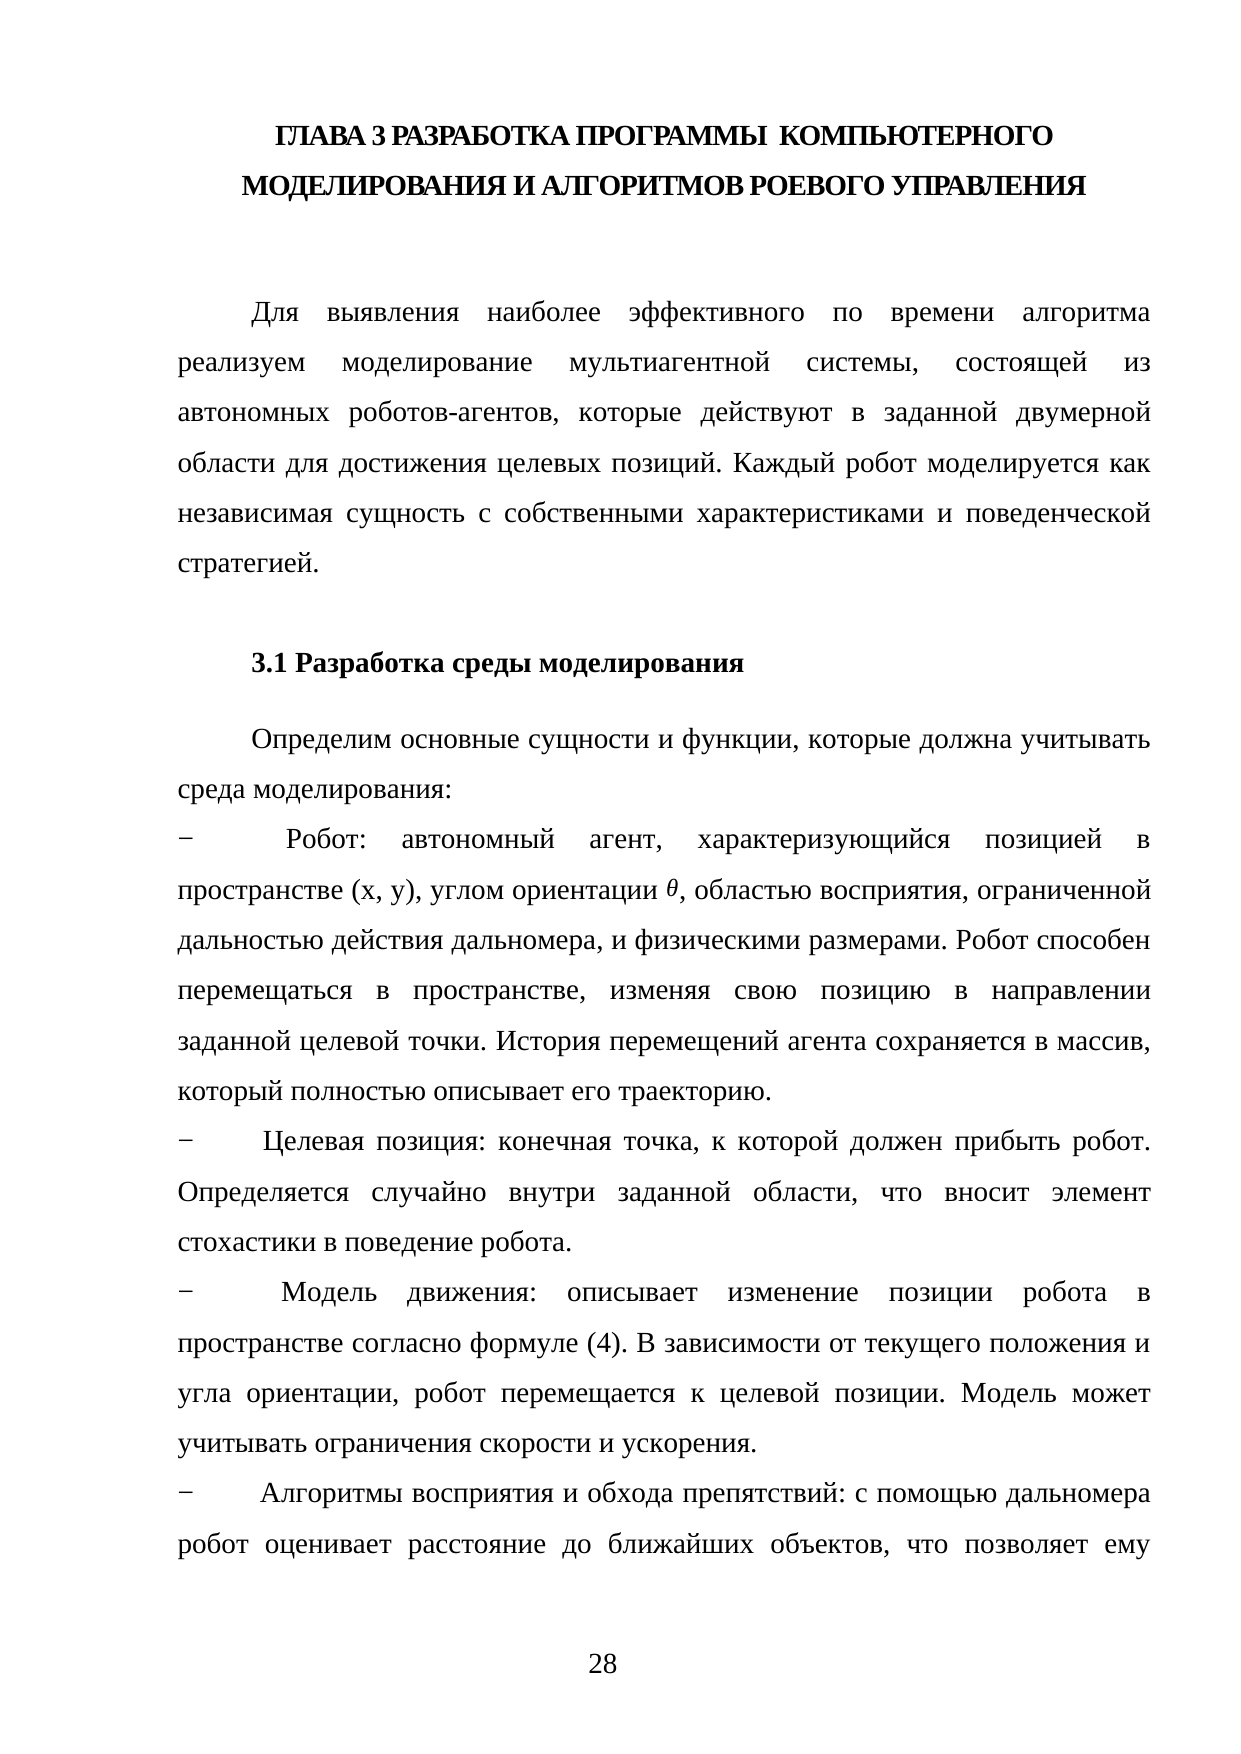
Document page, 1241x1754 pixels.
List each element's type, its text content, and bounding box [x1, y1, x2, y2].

text Для выявления наиболее эффективного по времени алгоритма реализуем моделирование мультиагентной системы, состоящей из автономных роботов-агентов, которые действуют в заданной двумерной области для достижения целевых позиций. Каждый робот моделируется как независимая сущность с собственными характеристиками и поведенческой стратегией. [177, 294, 1152, 579]
list Модель движения: описывает изменение позиции робота в пространстве согласно формуле (4). В зависимости от текущего положения и угла ориентации, робот перемещается к целевой позиции. Модель может учитывать ограничения скорости и ускорения. [177, 1274, 1152, 1459]
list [177, 1476, 1152, 1559]
list Робот: автономный агент, характеризующийся позицией в пространстве (x, y), углом ориентации , областью восприятия, ограниченной дальностью действия дальномера, и физическими размерами. Робот способен перемещаться в пространстве, изменяя свою позицию в направлении заданной целевой точки. История перемещений агента сохраняется в массив, который полностью описывает его траекторию. [177, 822, 1152, 1107]
text ГЛАВА 3 Разработка программы компьютерного моделирования и алгоритмов роевого управления [236, 118, 1092, 202]
text 3.1 Разработка среды моделирования [177, 646, 1152, 679]
text Определим основные сущности и функции, которые должна учитывать среда моделирования: [177, 721, 1152, 805]
list Целевая позиция: конечная точка, к которой должен прибыть робот. Определяется случайно внутри заданной области, что вносит элемент стохастики в поведение робота. [177, 1123, 1152, 1258]
